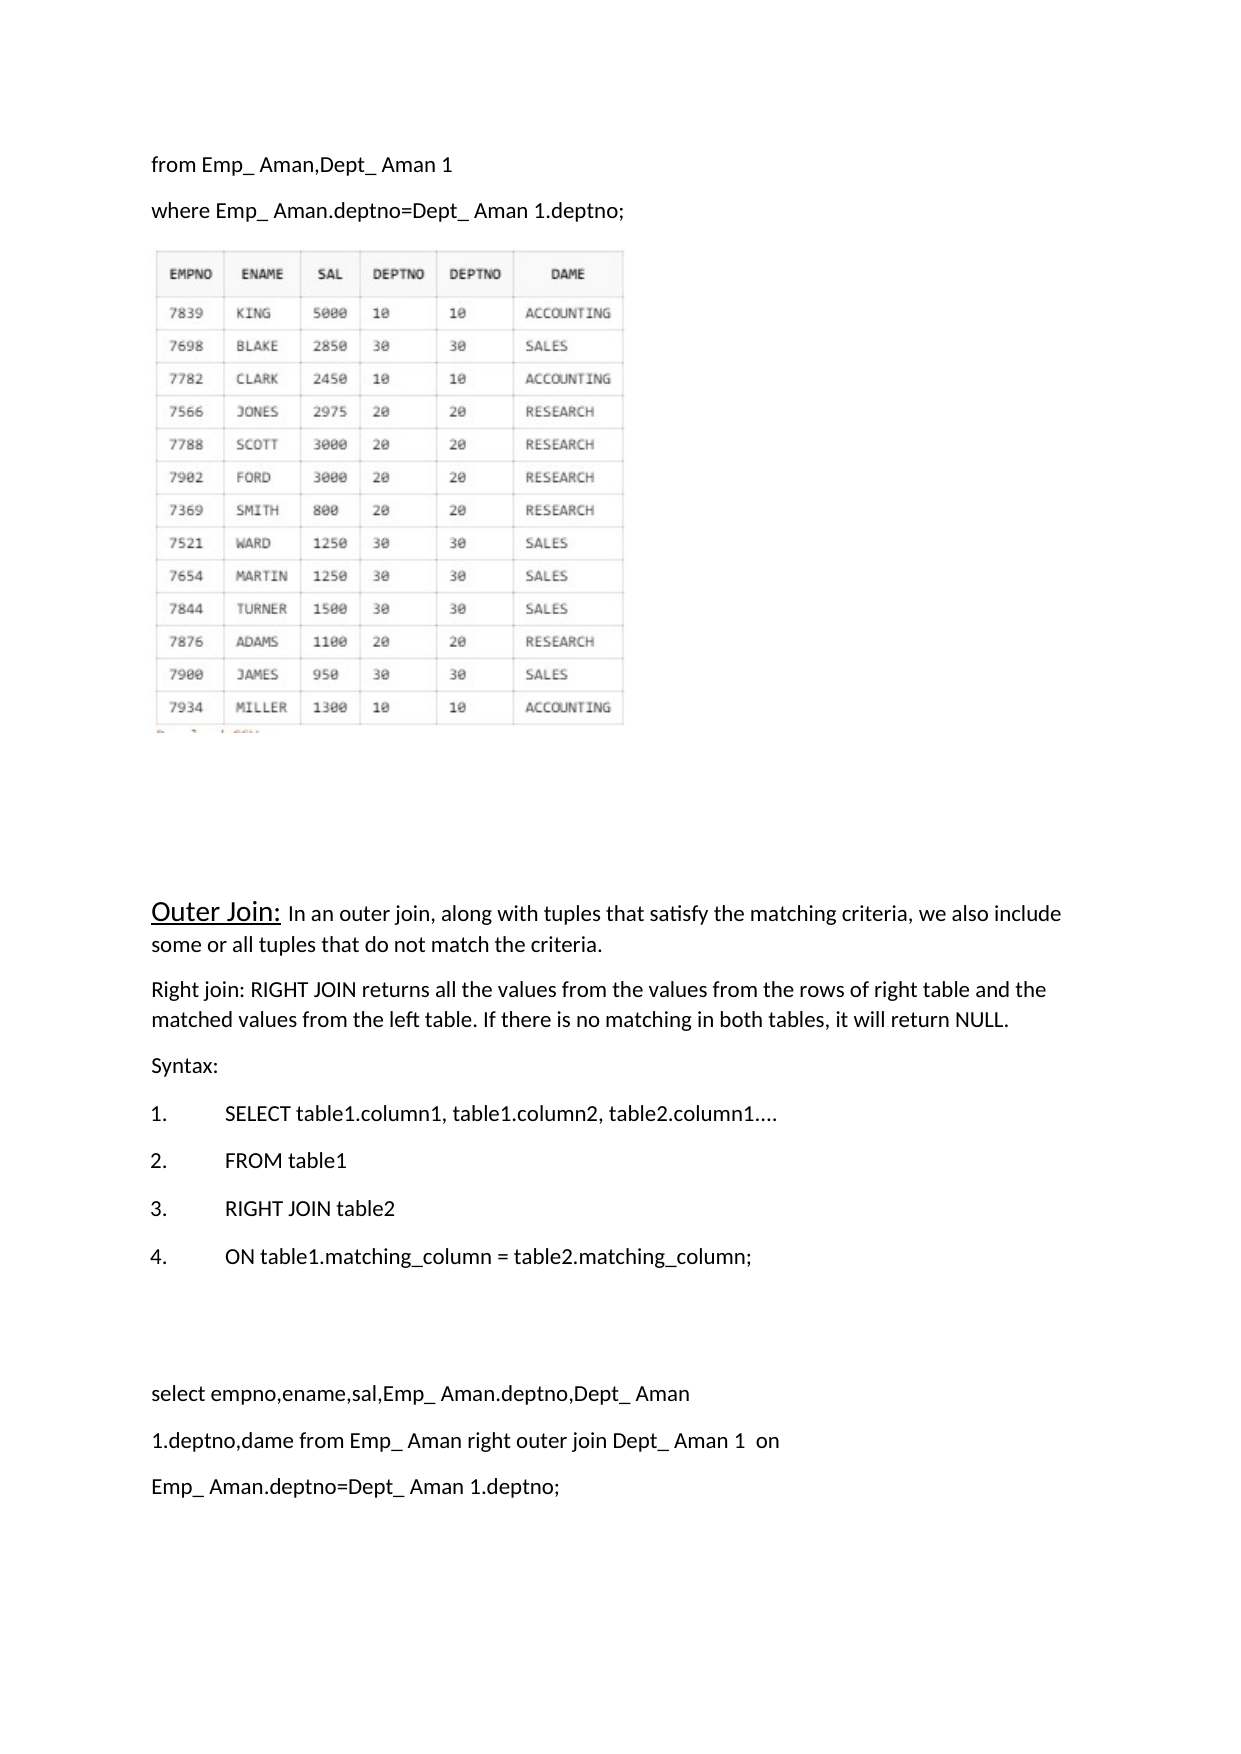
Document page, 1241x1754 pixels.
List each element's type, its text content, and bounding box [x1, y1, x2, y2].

list RIGHT JOIN table2 [150, 1194, 1085, 1222]
text where Emp_ Aman.deptno=Dept_ Aman 1.deptno; [151, 196, 1085, 224]
text Right join: RIGHT JOIN returns all the values from the values from the rows of right table and the matched values from the left table. If there is no matching in both tables, it will return NULL. [151, 976, 1085, 1033]
picture [150, 237, 638, 733]
list FROM table1 [150, 1147, 1085, 1174]
text Outer Join: In an outer join, along with tuples that satisfy the matching criteria, we also include some or all tuples that do not match the criteria. [151, 893, 1085, 958]
list ON table1.matching_column = table2.matching_column; [150, 1242, 1085, 1270]
text Syntax: [151, 1051, 1085, 1079]
text from Emp_ Aman,Dept_ Aman 1 [151, 150, 1085, 178]
text select empno,ename,sal,Emp_ Aman.deptno,Dept_ Aman 1.deptno,dame from Emp_ Aman right outer join Dept_ Aman 1 on Emp_ Aman.deptno=Dept_ Aman 1.deptno; [151, 1379, 802, 1500]
list SELECT table1.column1, table1.column2, table2.column1.... [150, 1099, 1085, 1127]
